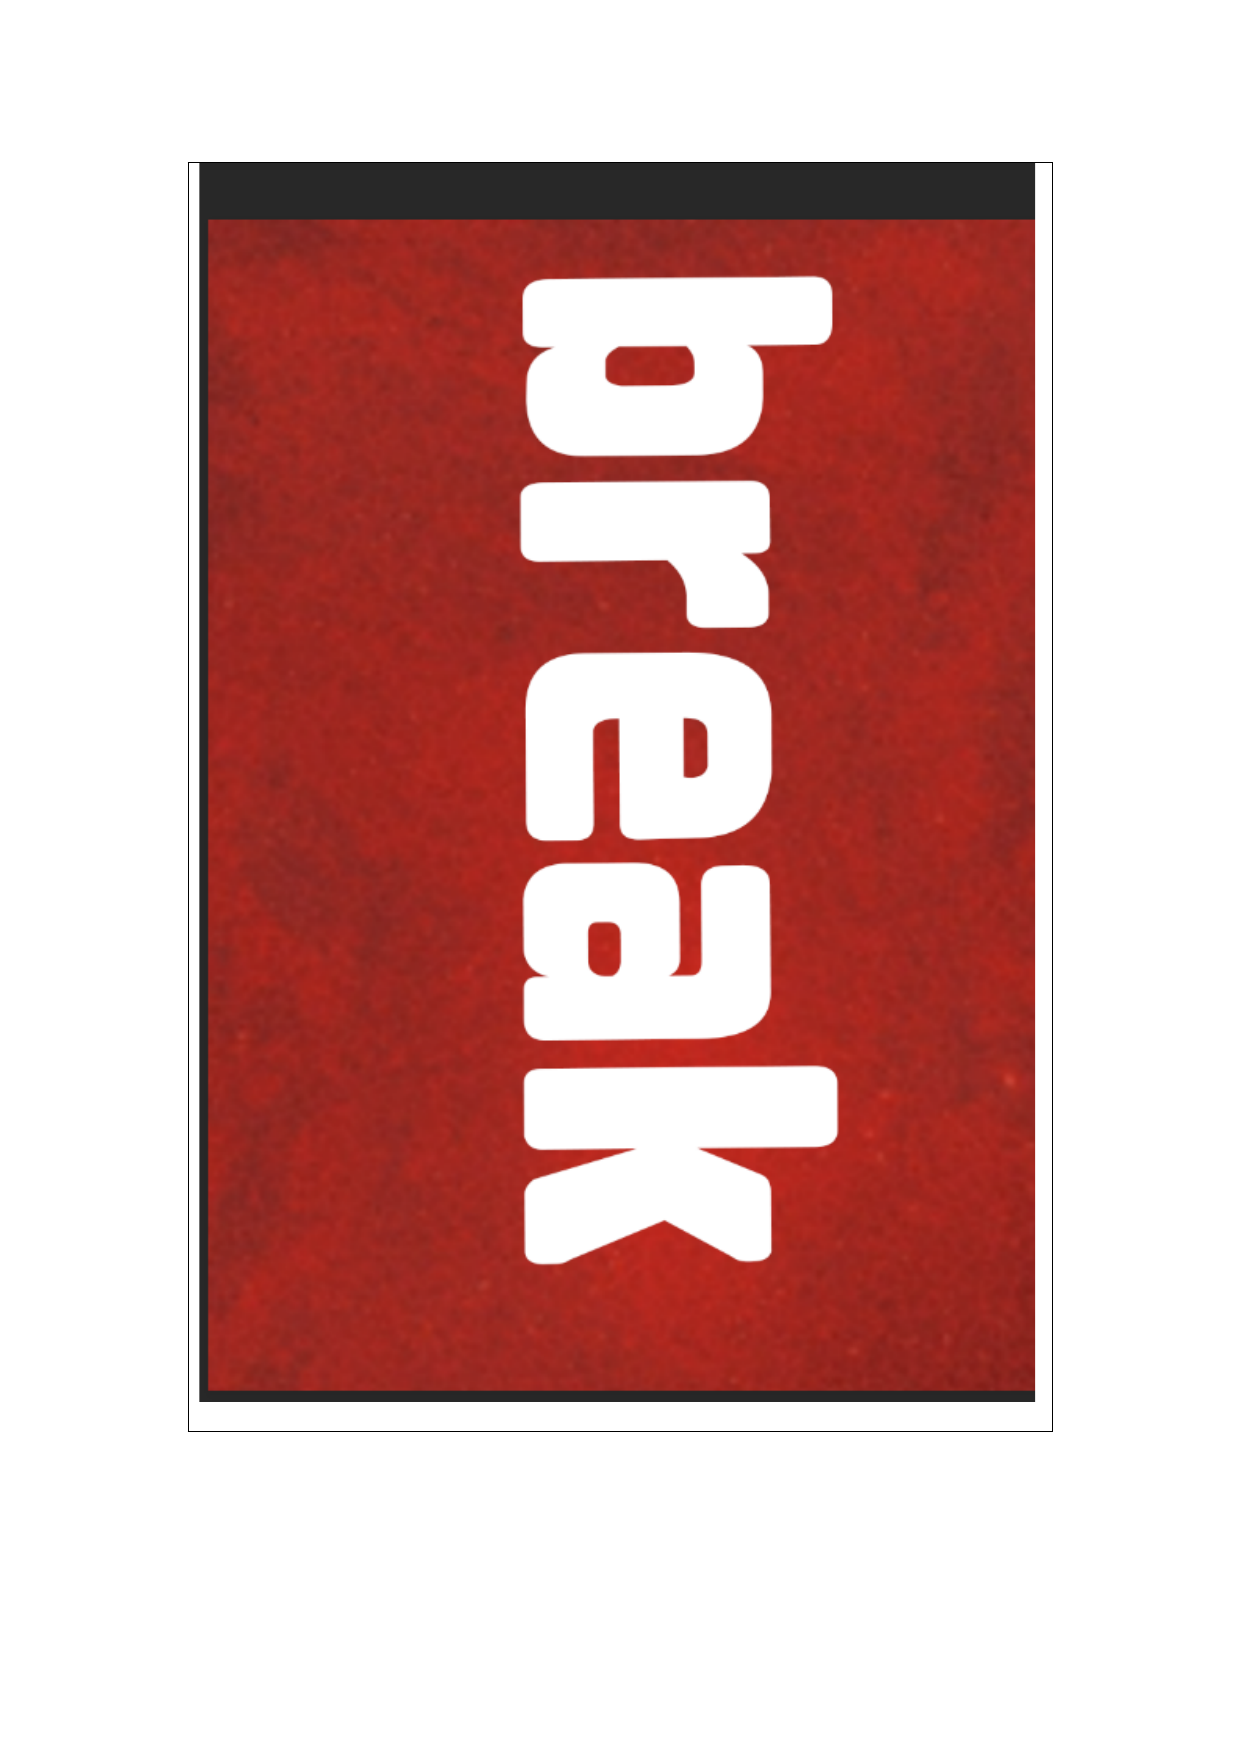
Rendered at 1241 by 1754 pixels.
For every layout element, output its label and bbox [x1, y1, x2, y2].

table_header [189, 163, 1052, 1431]
picture [199, 163, 1036, 1402]
